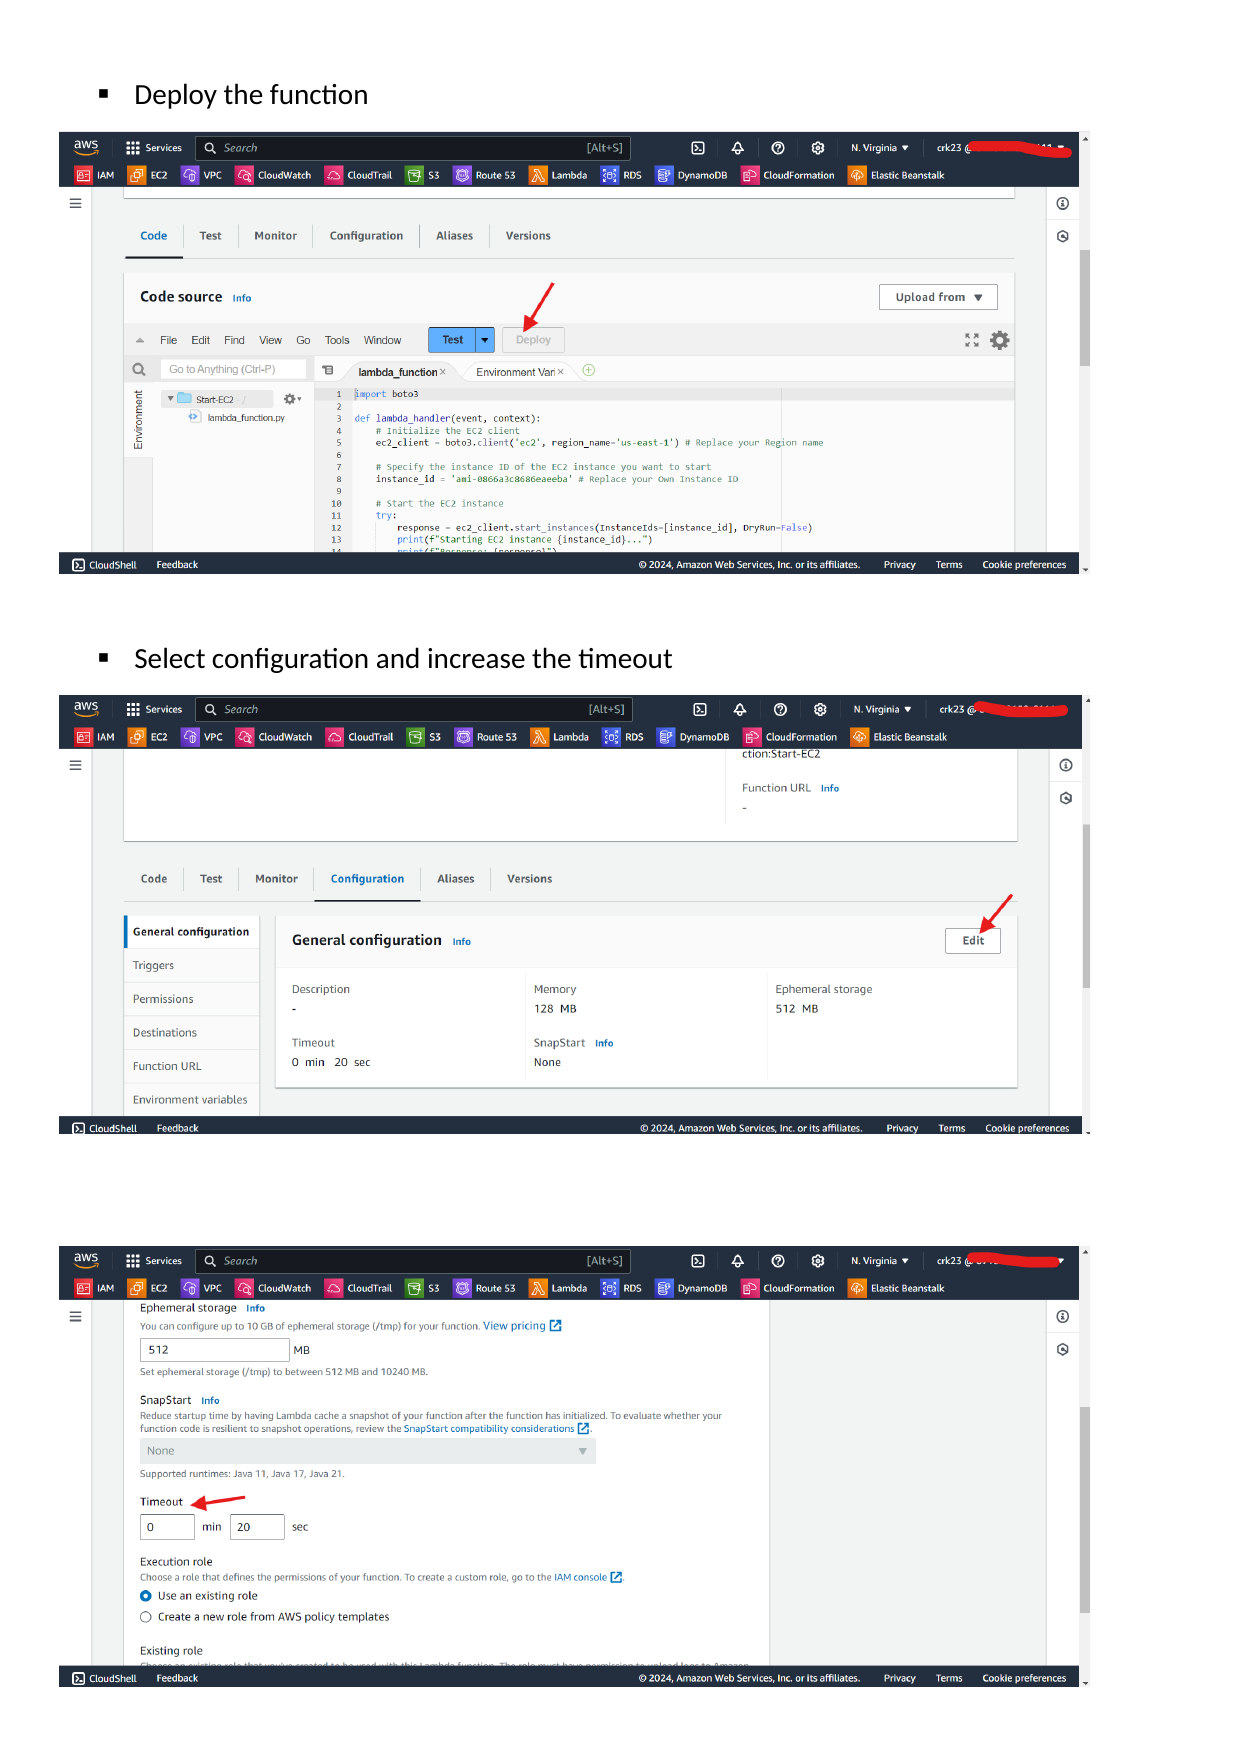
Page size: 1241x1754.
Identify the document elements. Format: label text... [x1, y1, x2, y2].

list Deploy the function [97, 76, 1090, 112]
picture [59, 1246, 1091, 1687]
picture [59, 131, 1091, 574]
list Select configuration and increase the timeout [97, 640, 1090, 675]
picture [59, 695, 1091, 1134]
